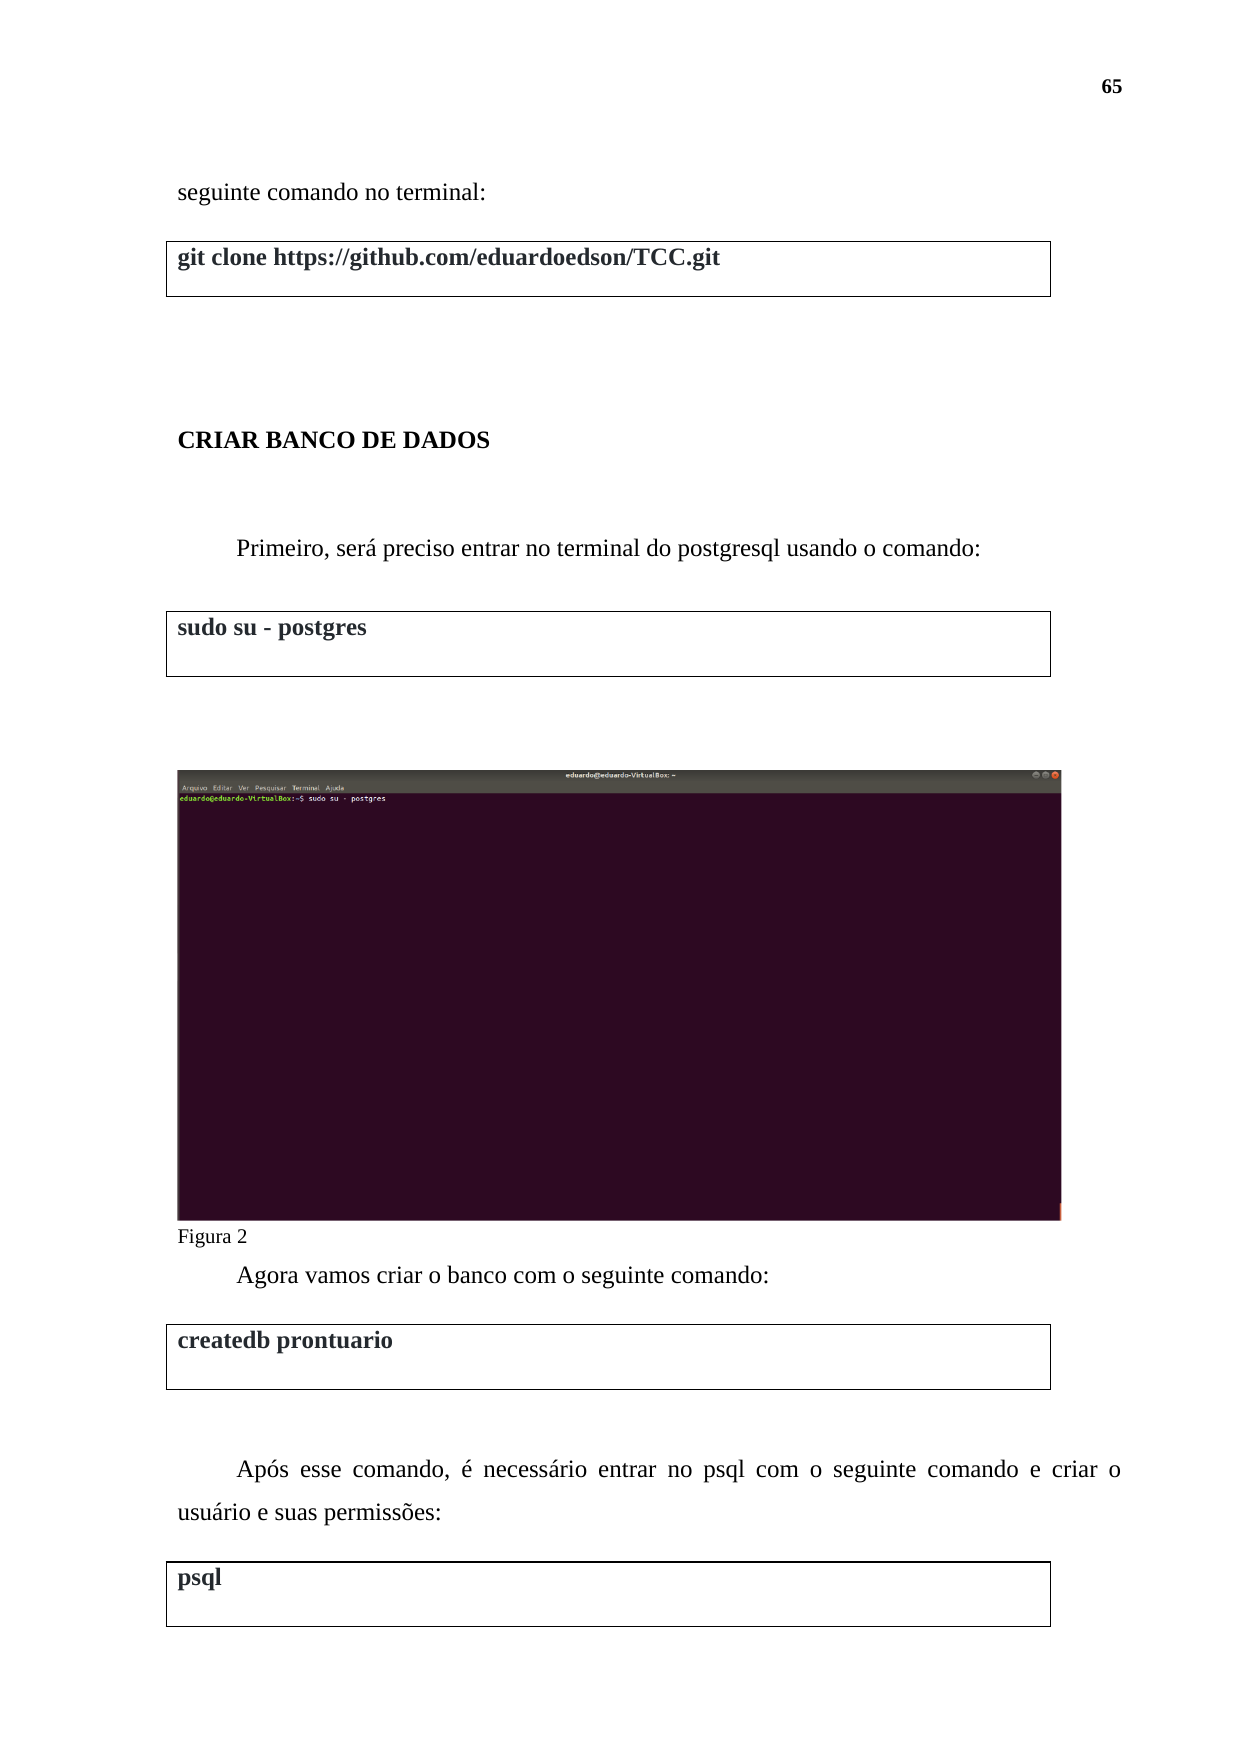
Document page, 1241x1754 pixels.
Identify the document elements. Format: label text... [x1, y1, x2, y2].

text Primeiro, será preciso entrar no terminal do postgresql usando o comando: [177, 533, 1122, 561]
text Figura 2 [177, 1224, 1122, 1248]
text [177, 177, 1122, 206]
text Após esse comando, é necessário entrar no psql com o seguinte comando e criar o usuário e suas permissões: [177, 1454, 1122, 1526]
table_header createdb prontuario [167, 1325, 1050, 1389]
text Agora vamos criar o banco com o seguinte comando: [177, 1260, 1122, 1289]
table_header git clone https://github.com/eduardoedson/TCC.git [167, 242, 1050, 296]
picture [177, 770, 1062, 1221]
table_header psql [167, 1563, 1050, 1626]
table_header sudo su - postgres [167, 612, 1050, 676]
text CRIAR BANCO DE DADOS [177, 425, 1122, 454]
